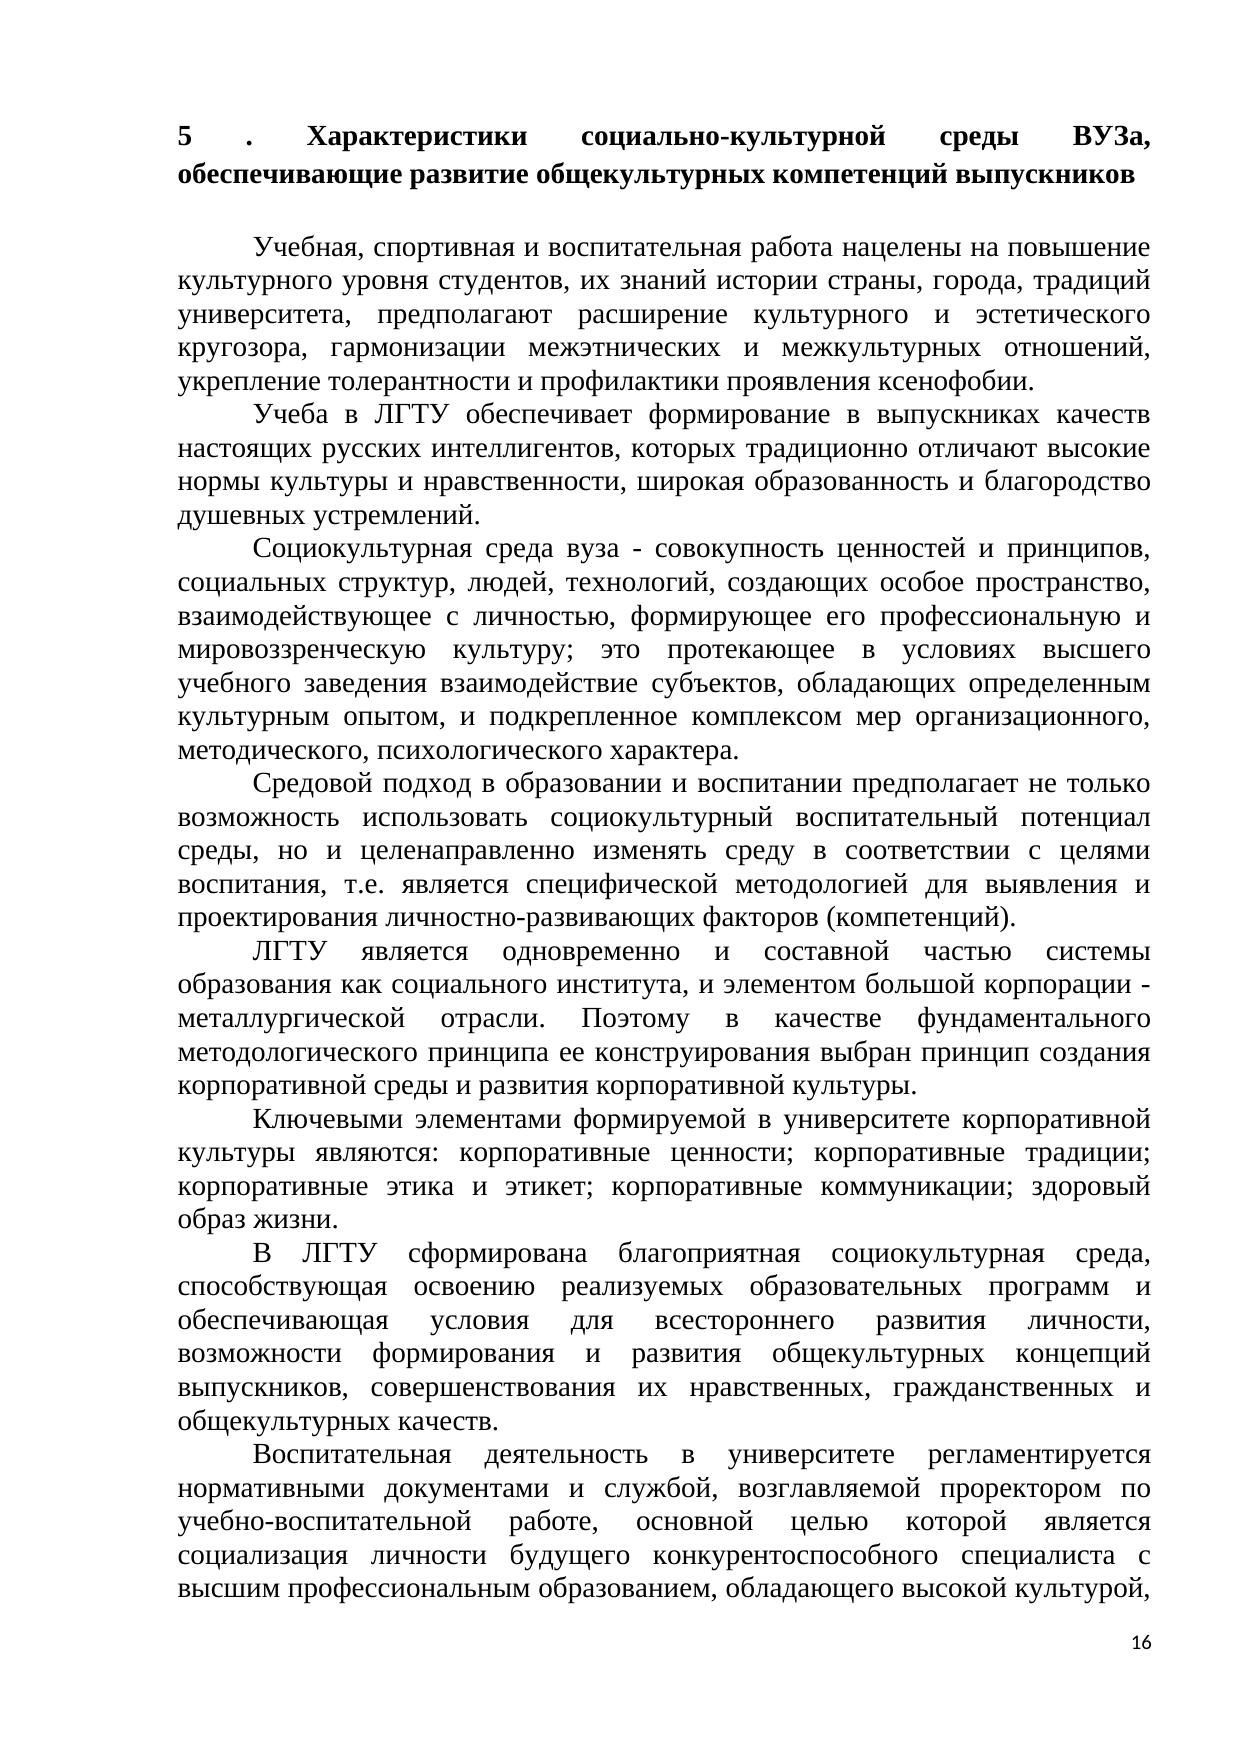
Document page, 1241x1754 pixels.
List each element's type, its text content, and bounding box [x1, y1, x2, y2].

text Учебная, спортивная и воспитательная работа нацелены на повышение культурного уровня студентов, их знаний истории страны, города, традиций университета, предполагают расширение культурного и эстетического кругозора, гармонизации межэтнических и межкультурных отношений, укрепление толерантности и профилактики проявления ксенофобии. [177, 229, 1152, 396]
text В ЛГТУ сформирована благоприятная социокультурная среда, способствующая освоению реализуемых образовательных программ и обеспечивающая условия для всестороннего развития личности, возможности формирования и развития общекультурных концепций выпускников, совершенствования их нравственных, гражданственных и общекультурных качеств. [177, 1235, 1152, 1436]
text Средовой подход в образовании и воспитании предполагает не только возможность использовать социокультурный воспитательный потенциал среды, но и целенаправленно изменять среду в соответствии с целями воспитания, т.е. является специфической методологией для выявления и проектирования личностно-развивающих факторов (компетенций). [177, 765, 1152, 933]
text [177, 1436, 1152, 1604]
text Учеба в ЛГТУ обеспечивает формирование в выпускниках качеств настоящих русских интеллигентов, которых традиционно отличают высокие нормы культуры и нравственности, широкая образованность и благородство душевных устремлений. [177, 396, 1152, 531]
text ЛГТУ является одновременно и составной частью системы образования как социального института, и элементом большой корпорации - металлургической отрасли. Поэтому в качестве фундаментального методологического принципа ее конструирования выбран принцип создания корпоративной среды и развития корпоративной культуры. [177, 933, 1152, 1101]
text Ключевыми элементами формируемой в университете корпоративной культуры являются: корпоративные ценности; корпоративные традиции; корпоративные этика и этикет; корпоративные коммуникации; здоровый образ жизни. [177, 1101, 1152, 1235]
subtitle 5 . Характеристики социально-культурной среды ВУЗа, обеспечивающие развитие общекультурных компетенций выпускников [177, 118, 1152, 190]
text Социокультурная среда вуза - совокупность ценностей и принципов, социальных структур, людей, технологий, создающих особое пространство, взаимодействующее с личностью, формирующее его профессиональную и мировоззренческую культуру; это протекающее в условиях высшего учебного заведения взаимодействие субъектов, обладающих определенным культурным опытом, и подкрепленное комплексом мер организационного, методического, психологического характера. [177, 531, 1152, 765]
